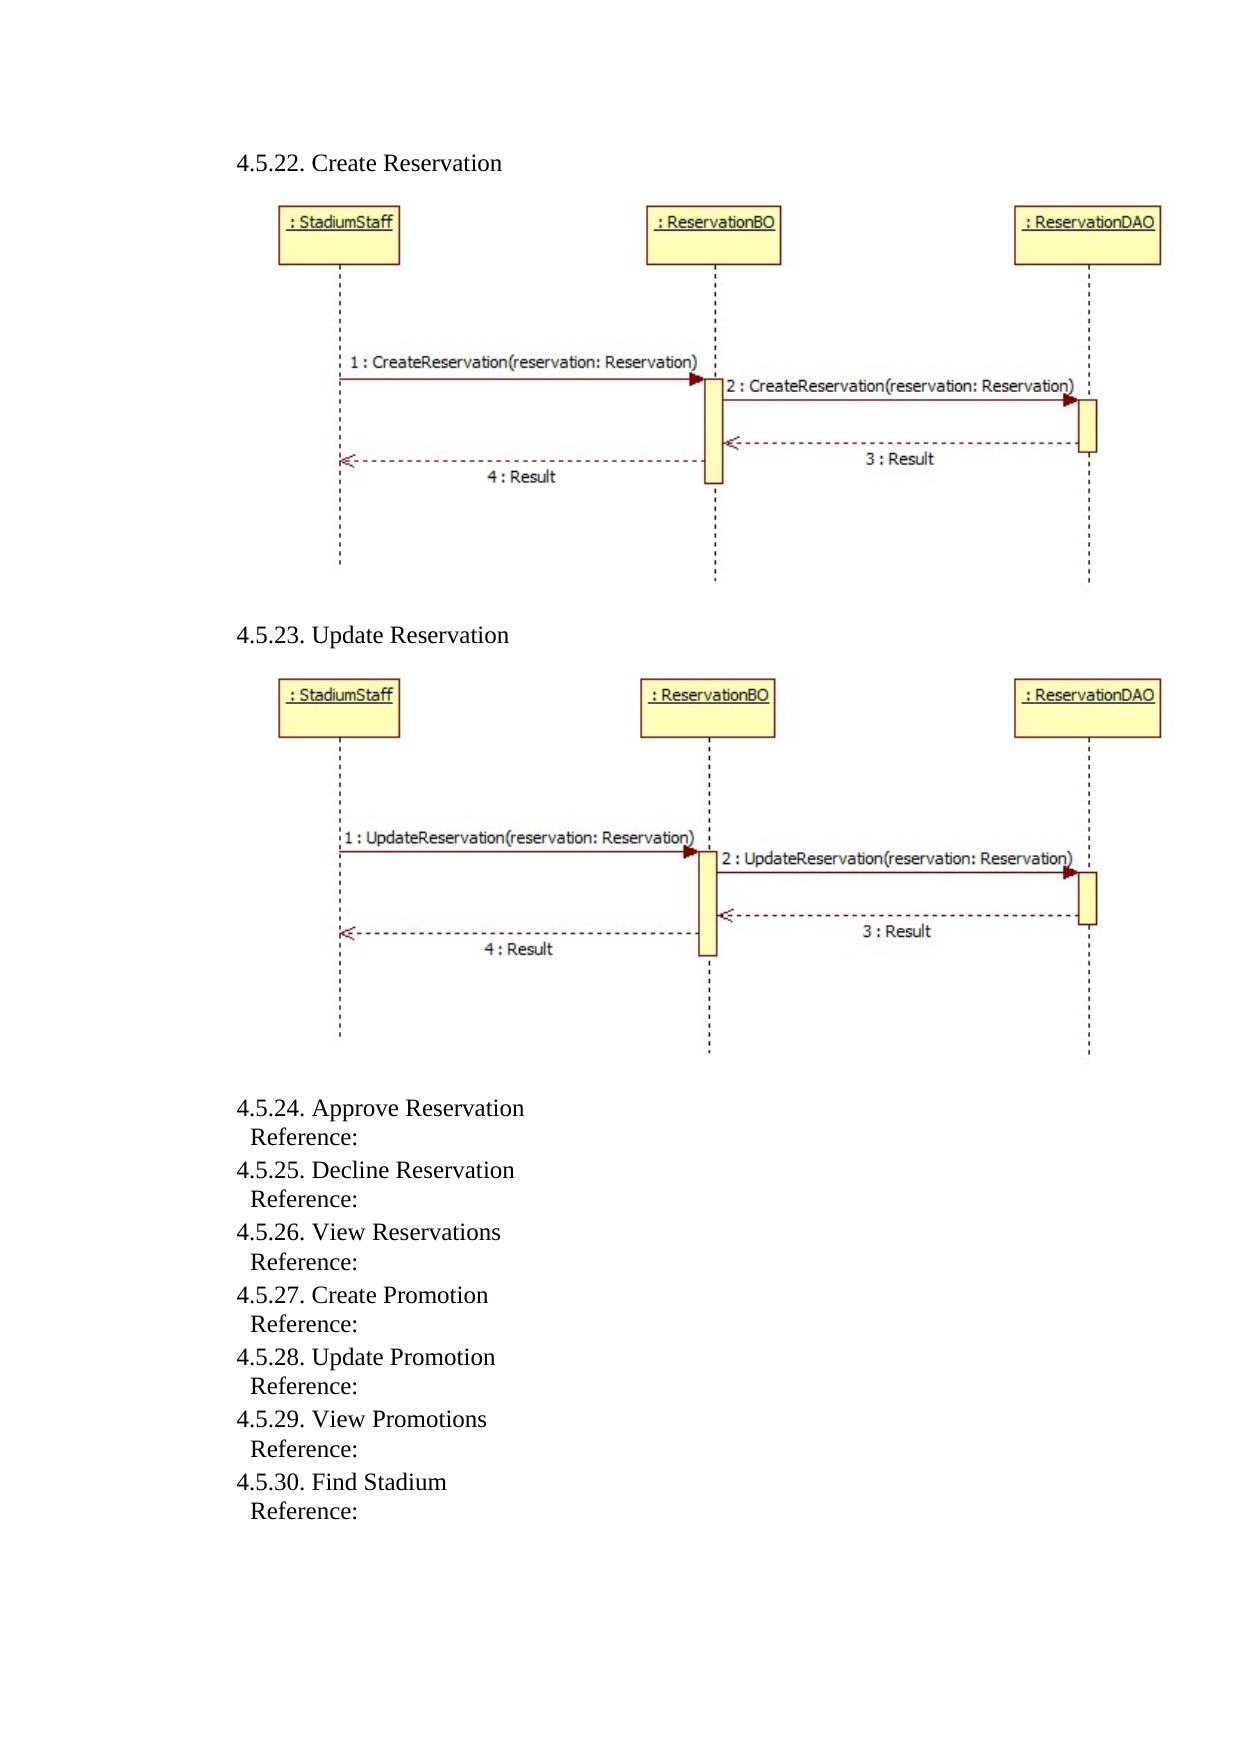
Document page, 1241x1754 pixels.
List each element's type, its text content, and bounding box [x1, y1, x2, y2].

text Reference: [250, 1184, 1122, 1213]
text Reference: [250, 1309, 1122, 1338]
subtitle View Reservations [236, 1217, 1124, 1246]
subtitle View Promotions [236, 1404, 1124, 1433]
subtitle Approve Reservation [236, 1093, 1124, 1122]
text Reference: [250, 1496, 1122, 1525]
text Reference: [250, 1371, 1122, 1400]
text Reference: [250, 1122, 1122, 1151]
subtitle Create Promotion [236, 1280, 1124, 1308]
subtitle Find Stadium [236, 1467, 1124, 1495]
picture [250, 649, 1191, 1089]
picture [250, 177, 1191, 617]
subtitle Create Reservation [236, 148, 1124, 176]
subtitle Update Reservation [236, 620, 1124, 649]
subtitle Decline Reservation [236, 1155, 1124, 1184]
text Reference: [250, 1434, 1122, 1462]
text Reference: [250, 1247, 1122, 1276]
subtitle Update Promotion [236, 1342, 1124, 1371]
